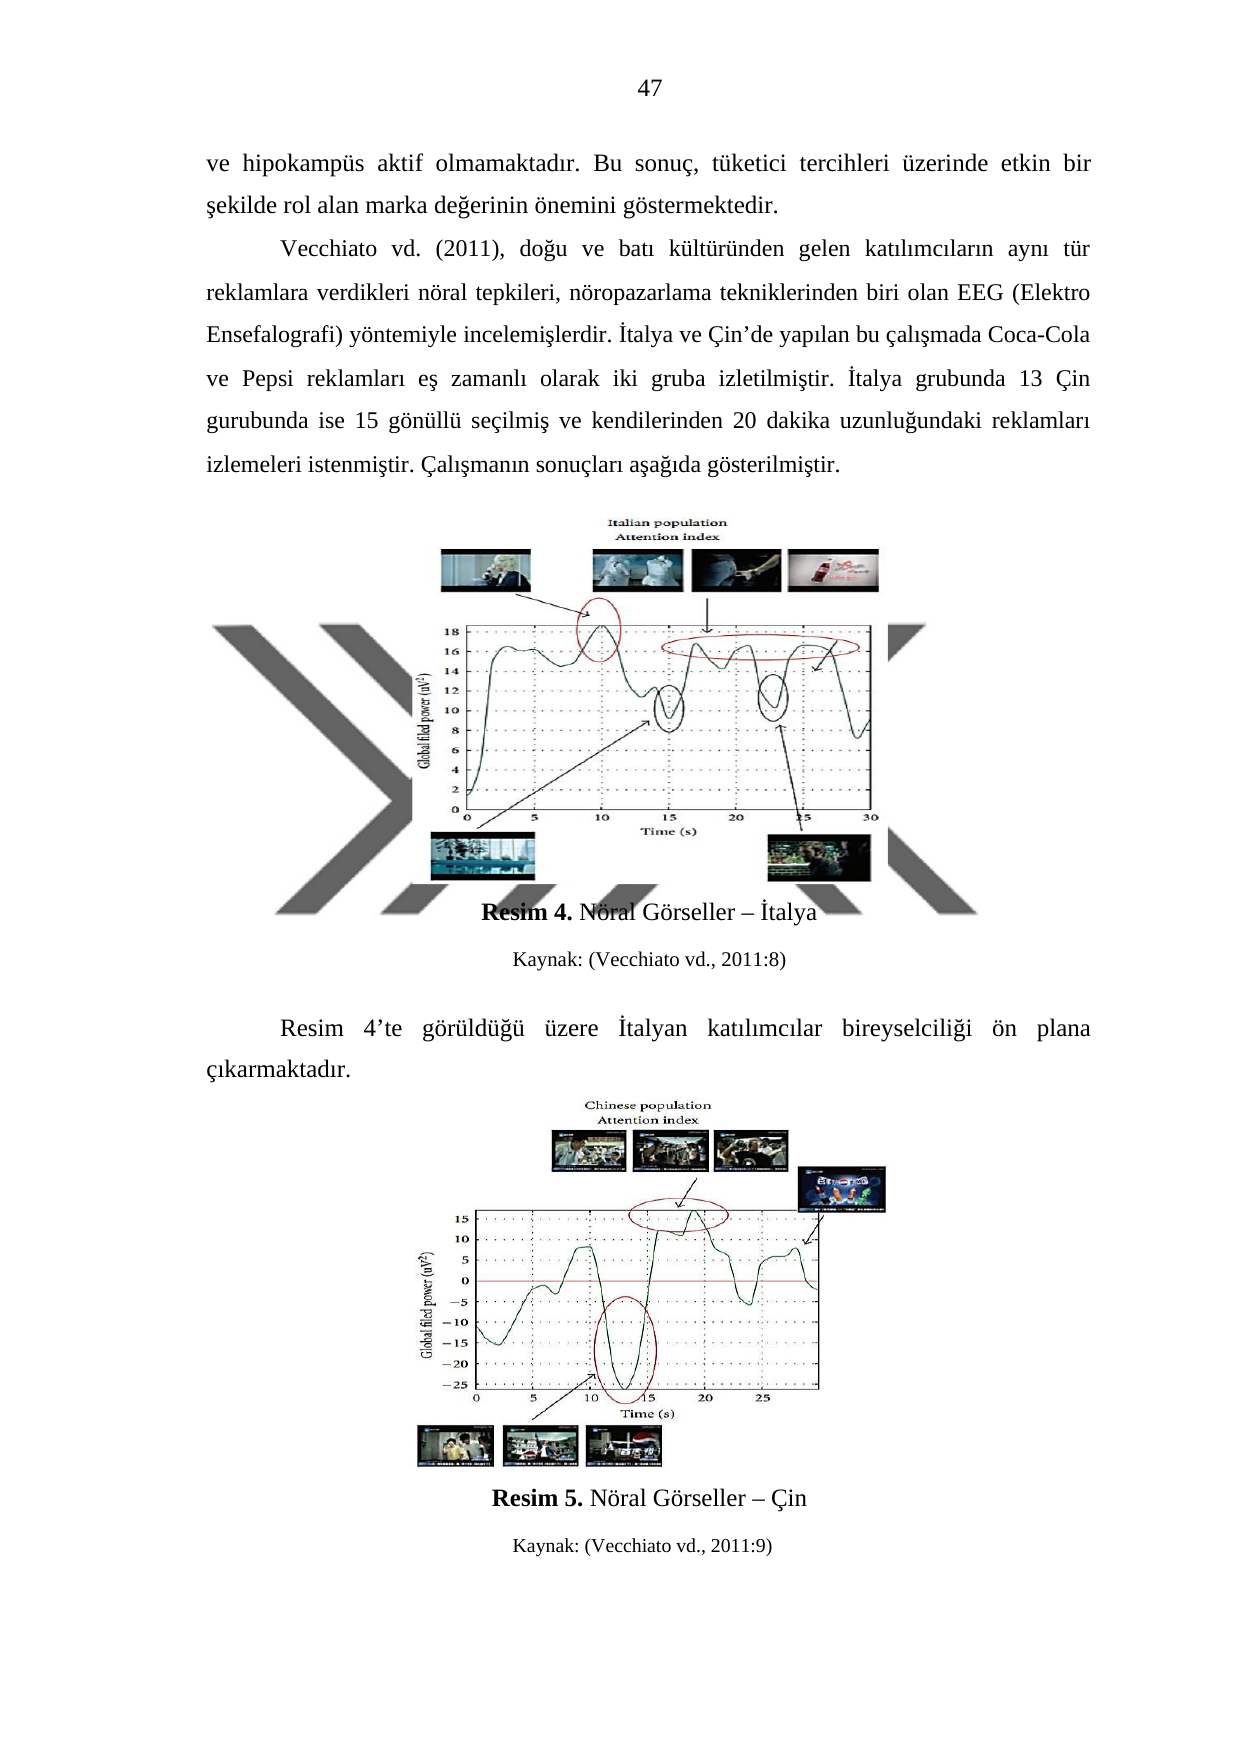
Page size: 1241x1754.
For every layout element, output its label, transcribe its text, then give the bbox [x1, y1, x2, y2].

picture [408, 1097, 890, 1469]
text Kaynak: (Vecchiato vd., 2011:9) [512, 1534, 1092, 1557]
picture [208, 517, 980, 897]
text 47 [637, 73, 1092, 101]
text ve hipokampüs aktif olmamaktadır. Bu sonuç, tüketici tercihleri üzerinde etkin bir şekilde rol alan marka değerinin önemini göstermektedir. [206, 148, 1092, 219]
text Resim 4. Nöral Görseller – İtalya [150, 897, 1148, 926]
text Resim 5. Nöral Görseller – Çin [492, 1483, 1092, 1512]
text Kaynak: (Vecchiato vd., 2011:8) [512, 947, 1092, 971]
text Vecchiato vd. (2011), doğu ve batı kültüründen gelen katılımcıların aynı tür reklamlara verdikleri nöral tepkileri, nöropazarlama tekniklerinden biri olan EEG (Elektro Ensefalografi) yöntemiyle incelemişlerdir. İtalya ve Çin’de yapılan bu çalışmada Coca-Cola ve Pepsi reklamları eş zamanlı olarak iki gruba izletilmiştir. İtalya grubunda 13 Çin gurubunda ise 15 gönüllü seçilmiş ve kendilerinden 20 dakika uzunluğundaki reklamları izlemeleri istenmiştir. Çalışmanın sonuçları aşağıda gösterilmiştir. [206, 234, 1092, 477]
text Resim 4’te görüldüğü üzere İtalyan katılımcılar bireyselciliği ön plana çıkarmaktadır. [206, 1013, 1092, 1083]
